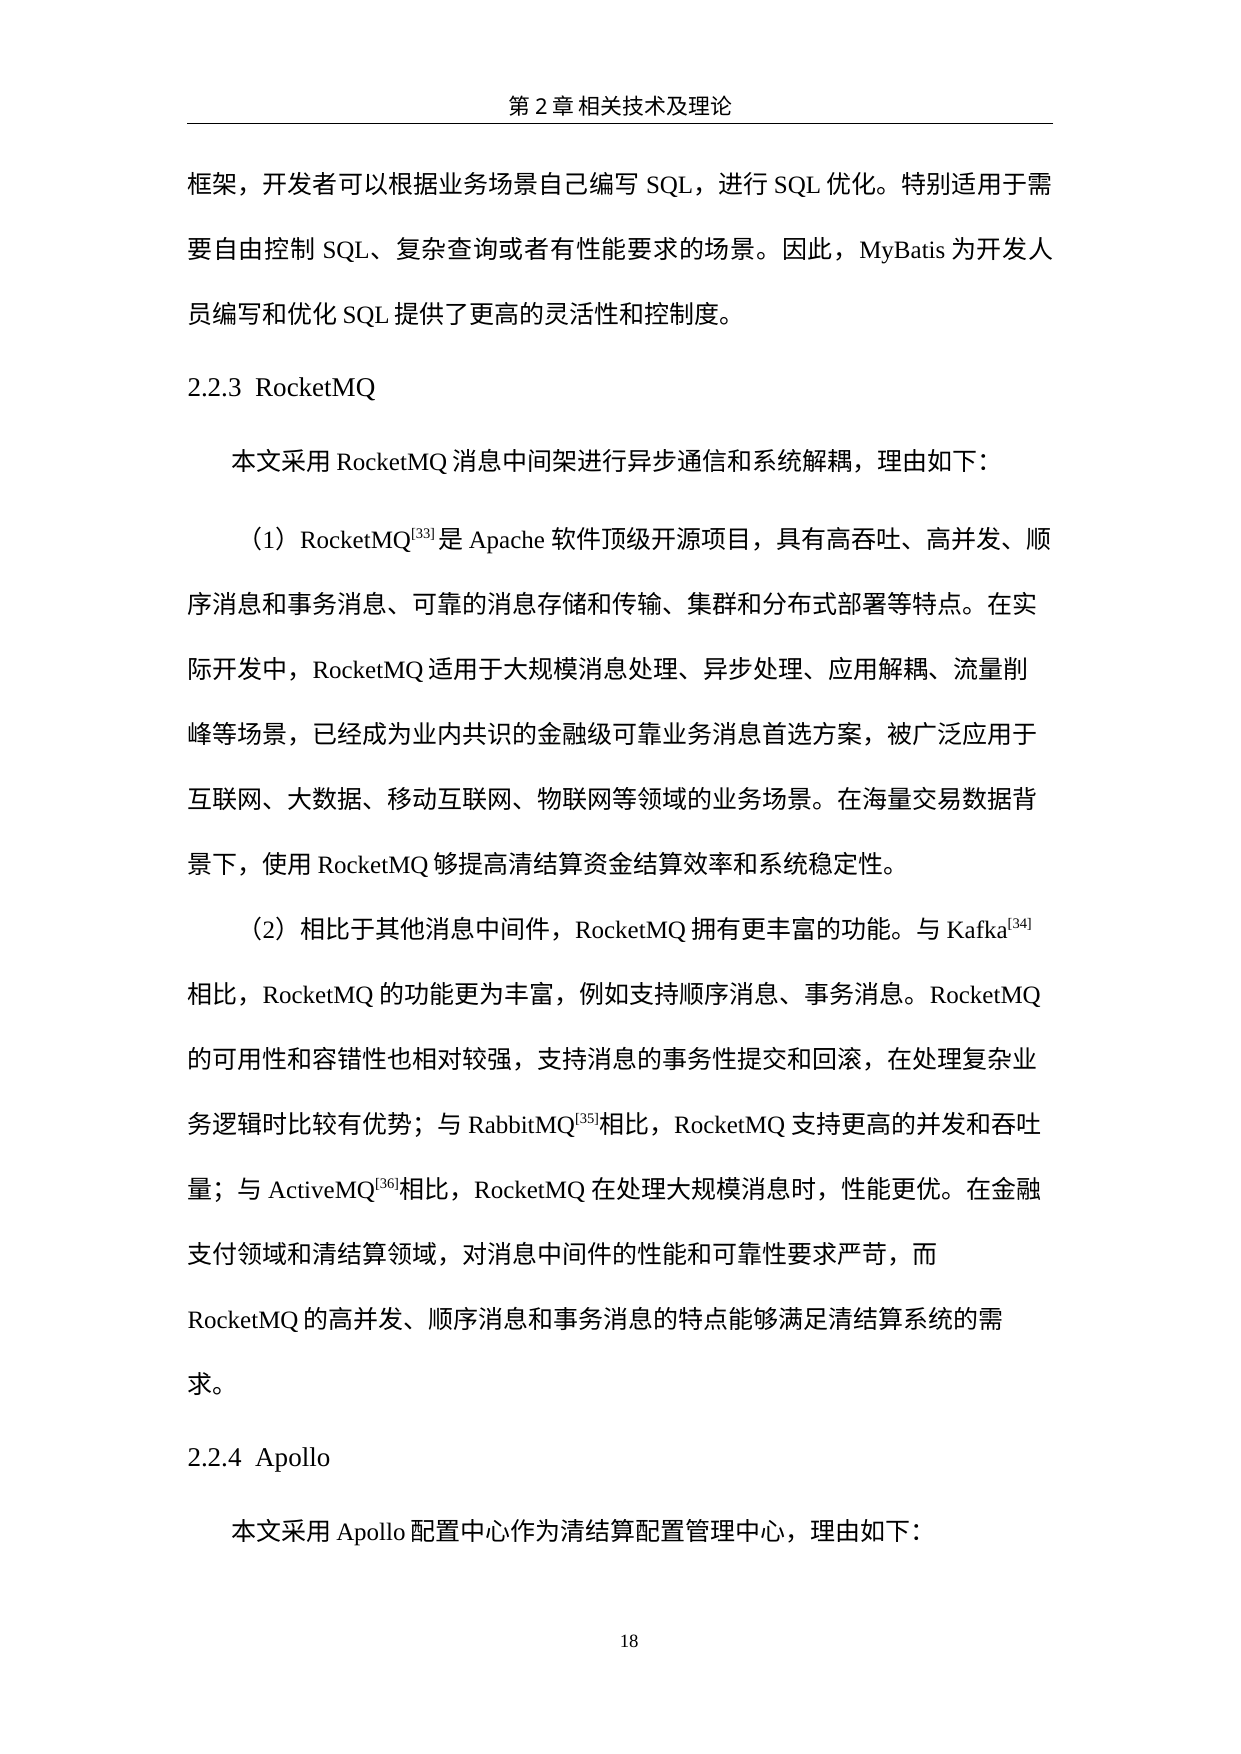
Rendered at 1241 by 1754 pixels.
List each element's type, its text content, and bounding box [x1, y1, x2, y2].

list RocketMQ[33] 是Apache 软件顶级开源项目，具有高吞吐、高并发、顺序消息和事务消息、可靠的消息存储和传输、集群和分布式部署等特点。在实际开发中，RocketMQ适用于大规模消息处理、异步处理、应用解耦、流量削峰等场景，已经成为业内共识的金融级可靠业务消息首选方案，被广泛应用于互联网、大数据、移动互联网、物联网等领域的业务场景。在海量交易数据背景下，使用RocketMQ够提高清结算资金结算效率和系统稳定性。 [187, 505, 1053, 895]
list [187, 150, 1053, 345]
text 2.2.4 Apollo [187, 1440, 1053, 1472]
text 本文采用RocketMQ消息中间架进行异步通信和系统解耦，理由如下： [187, 427, 1053, 492]
list 相比于其他消息中间件，RocketMQ拥有更丰富的功能。与 Kafka[34]相比，RocketMQ 的功能更为丰富，例如支持顺序消息、事务消息。RocketMQ 的可用性和容错性也相对较强，支持消息的事务性提交和回滚，在处理复杂业务逻辑时比较有优势；与 RabbitMQ[35]相比，RocketMQ 支持更高的并发和吞吐量；与 ActiveMQ[36]相比，RocketMQ 在处理大规模消息时，性能更优。在金融支付领域和清结算领域，对消息中间件的性能和可靠性要求严苛，而RocketMQ的高并发、顺序消息和事务消息的特点能够满足清结算系统的需求。 [187, 895, 1053, 1415]
text 2.2.3 RocketMQ [187, 370, 1053, 402]
text 本文采用Apollo配置中心作为清结算配置管理中心，理由如下： [187, 1497, 1053, 1562]
